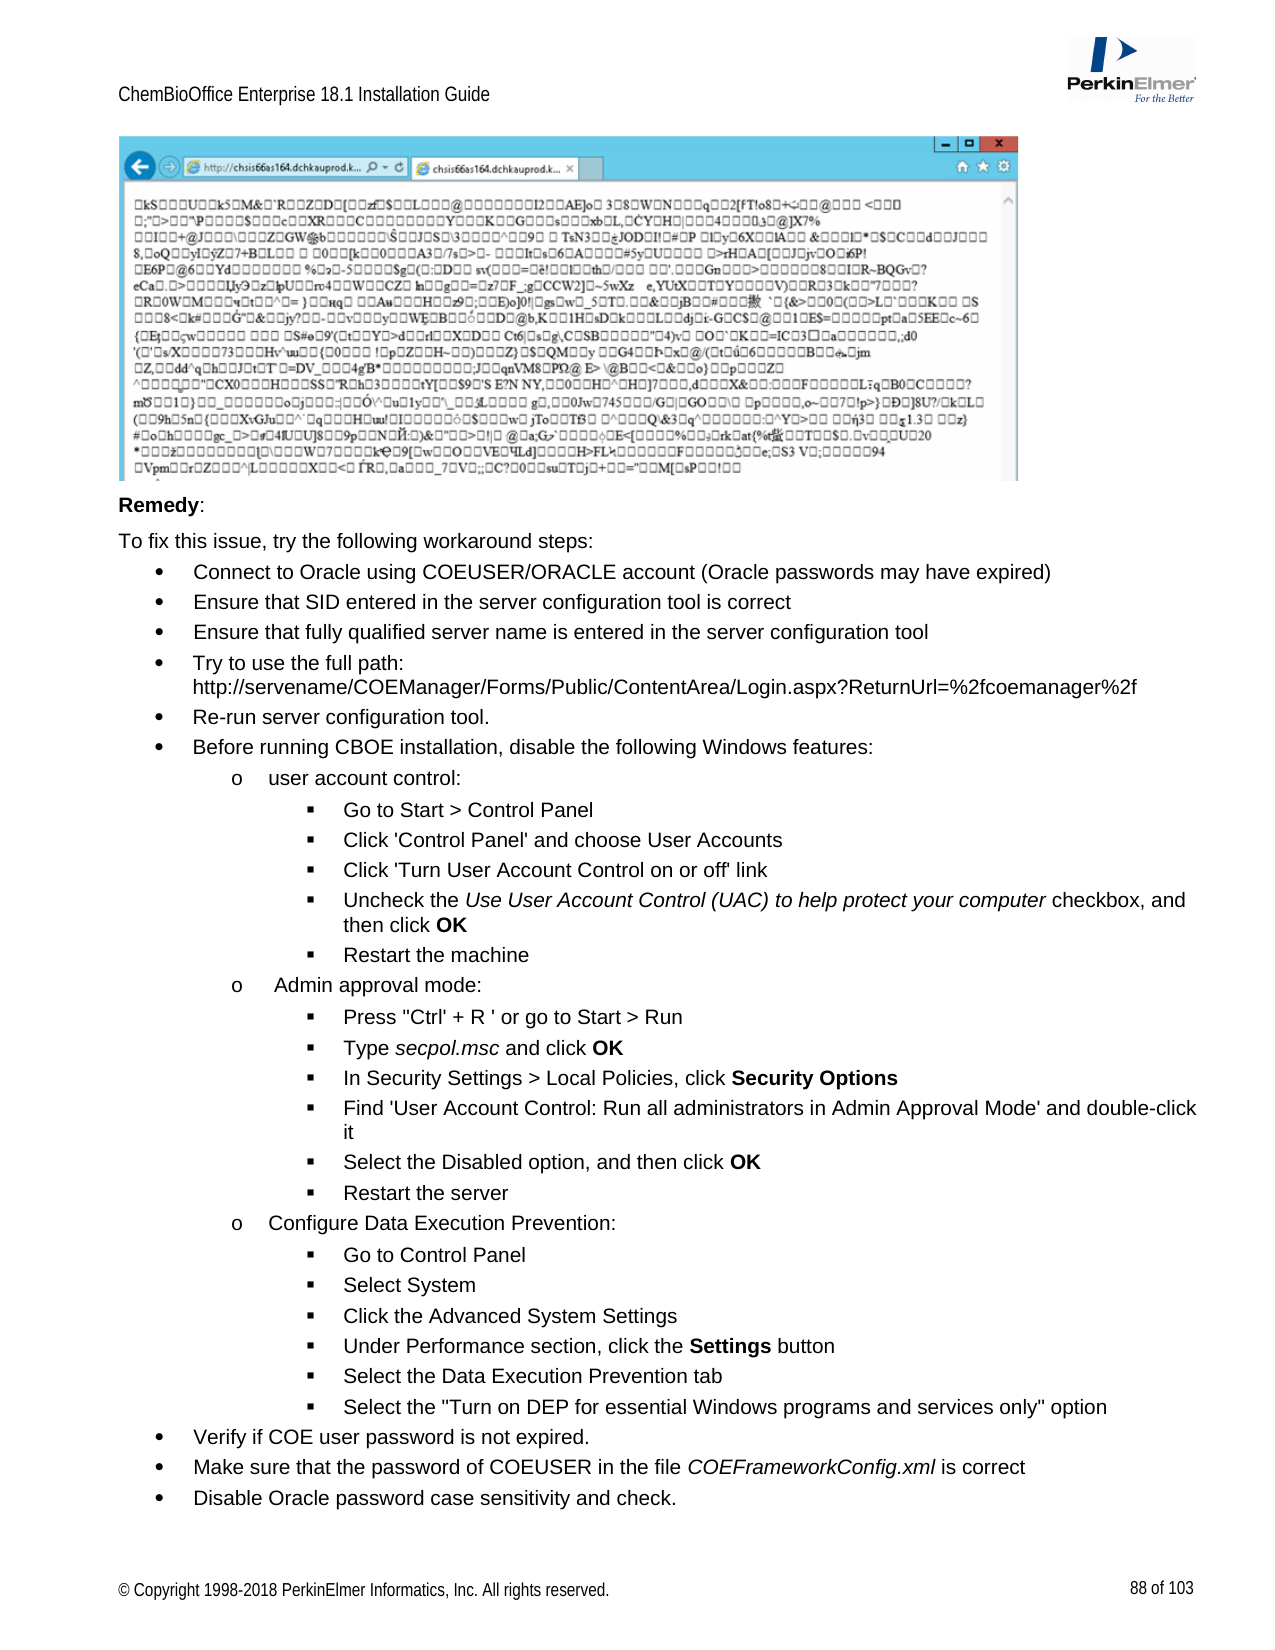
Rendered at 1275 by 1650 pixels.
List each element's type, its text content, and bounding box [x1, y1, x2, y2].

list Try to use the full path: http://servename/COEManager/Forms/Public/ContentArea/Login.aspx?ReturnUrl=%2fcoemanager%2f [155, 650, 1204, 698]
list In Security Settings > Local Policies, click Security Options [306, 1066, 1204, 1090]
list Connect to Oracle using COEUSER/ORACLE account (Oracle passwords may have expired) [156, 559, 1204, 583]
list Select the "Turn on DEP for essential Windows programs and services only" option [306, 1394, 1204, 1418]
list Ensure that fully qualified server name is entered in the server configuration tool [156, 620, 1204, 644]
list Type secpol.msc and click OK [306, 1035, 1204, 1059]
list Configure Data Execution Prevention: [231, 1211, 1204, 1237]
list Select the Disabled option, and then click OK [306, 1150, 1204, 1174]
list Go to Control Panel [306, 1243, 1204, 1267]
list Click 'Control Panel' and choose User Accounts [306, 828, 1204, 852]
list Restart the machine [306, 943, 1204, 967]
list Under Performance section, click the Settings button [306, 1334, 1204, 1358]
list user account control: [231, 765, 1204, 791]
text To fix this issue, try the following workaround steps: [118, 529, 1204, 553]
list Verify if COE user password is not expired. [156, 1425, 1204, 1449]
list Press ''Ctrl' + R ' or go to Start > Run [306, 1005, 1204, 1029]
picture [118, 135, 1019, 481]
list Click the Advanced System Settings [306, 1303, 1204, 1328]
list Ensure that SID entered in the server configuration tool is correct [156, 590, 1204, 614]
picture [1067, 37, 1197, 102]
list Select the Data Execution Prevention tab [306, 1364, 1204, 1388]
list Admin approval mode: [231, 973, 1204, 999]
list Find 'User Account Control: Run all administrators in Admin Approval Mode' and double-click it [306, 1096, 1204, 1144]
list Select System [306, 1273, 1204, 1297]
list Re-run server configuration tool. [155, 705, 1204, 729]
list Restart the server [306, 1181, 1204, 1204]
text Remedy: [118, 493, 1204, 517]
list Go to Start > Control Panel [306, 797, 1204, 821]
list Disable Oracle password case sensitivity and check. [156, 1485, 1204, 1509]
list Click 'Turn User Account Control on or off' link [306, 858, 1204, 882]
list Uncheck the Use User Account Control (UAC) to help protect your computer checkbox, and then click OK [306, 888, 1204, 936]
list Before running CBOE installation, disable the following Windows features: [155, 735, 1204, 759]
list Make sure that the password of COEUSER in the file COEFrameworkConfig.xml is correct [156, 1455, 1204, 1479]
